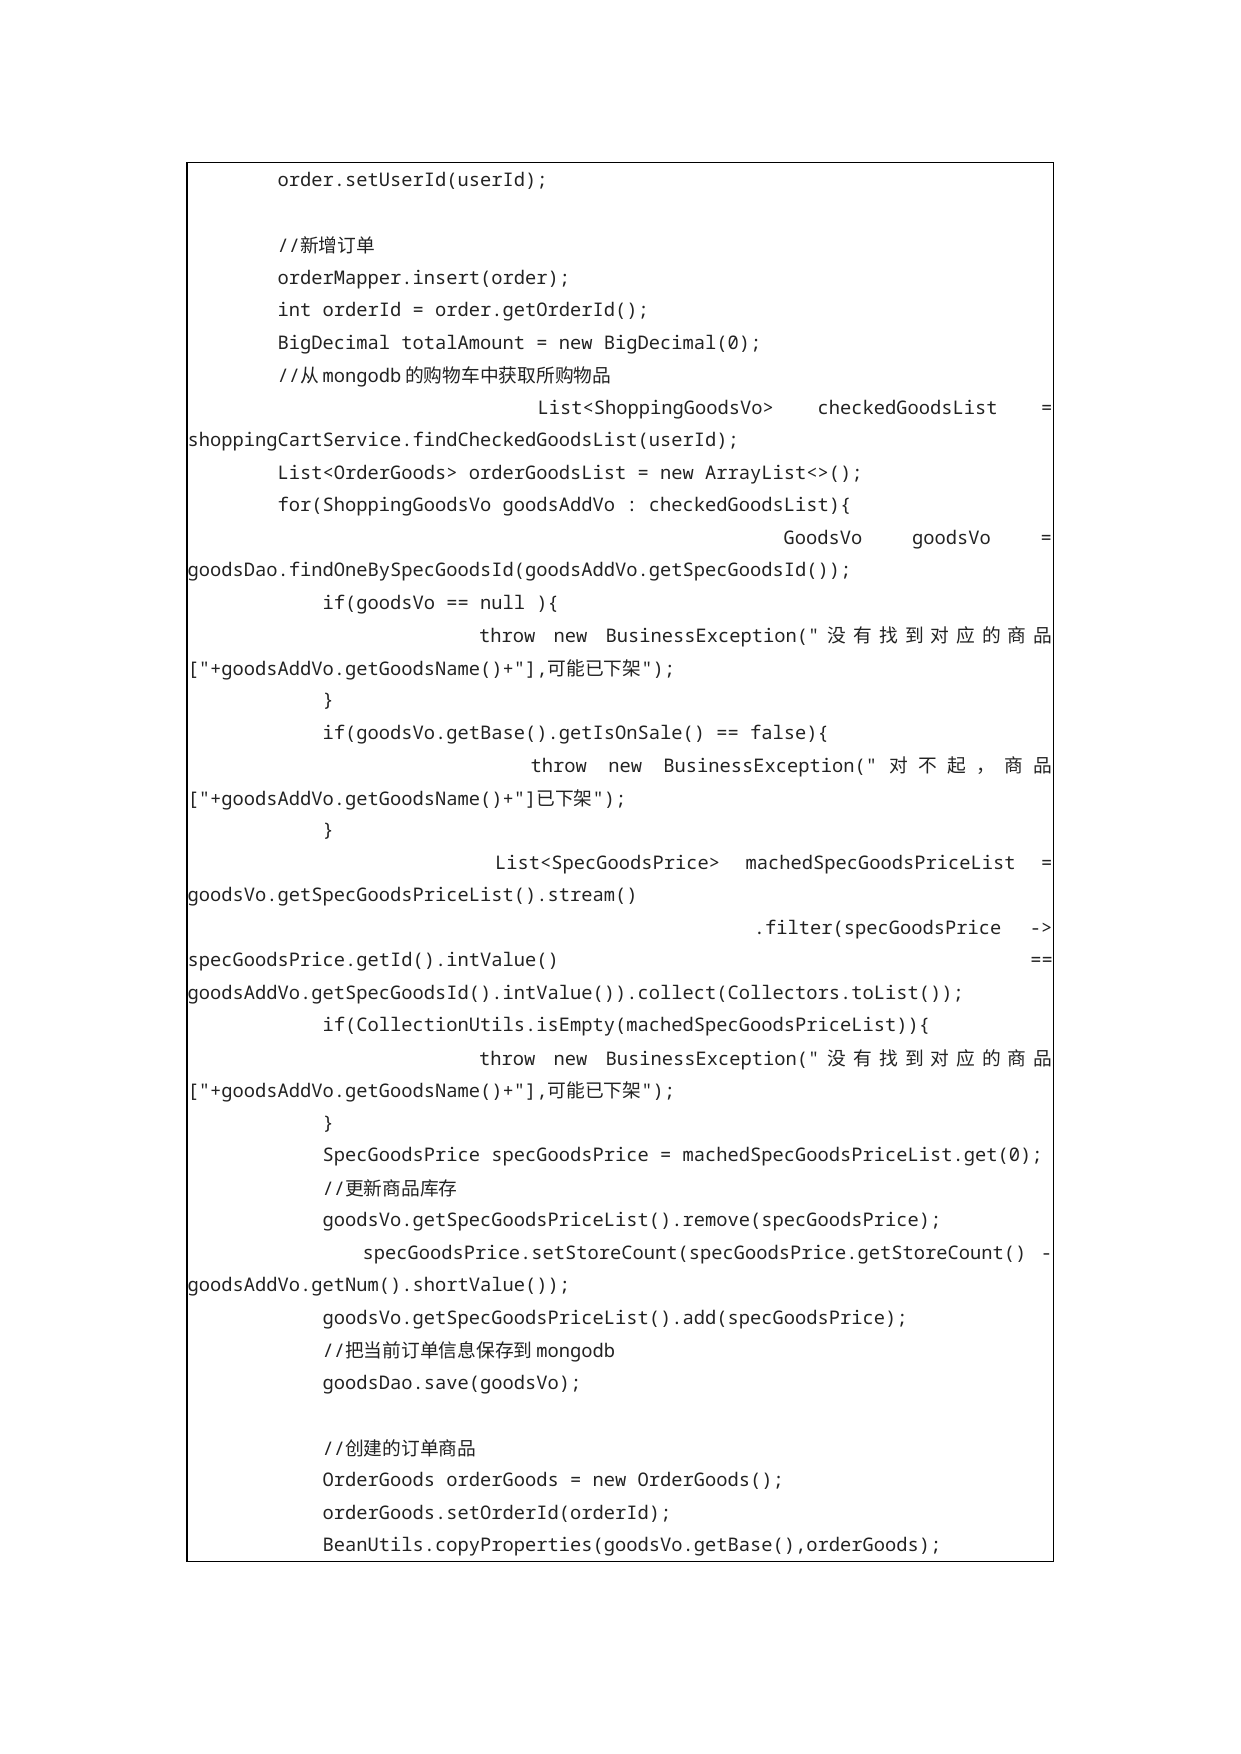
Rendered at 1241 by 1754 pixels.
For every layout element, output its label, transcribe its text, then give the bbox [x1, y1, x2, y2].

text List<OrderGoods> orderGoodsList = new ArrayList<>(); [188, 456, 1053, 488]
text .filter(specGoodsPrice -> specGoodsPrice.getId().intValue() == goodsAddVo.getSpecGoodsId().intValue()).collect(Collectors.toList()); [188, 911, 1053, 1008]
text BeanUtils.copyProperties(goodsVo.getBase(),orderGoods); [188, 1527, 1053, 1561]
text specGoodsPrice.setStoreCount(specGoodsPrice.getStoreCount() - goodsAddVo.getNum().shortValue()); [188, 1236, 1053, 1301]
text BigDecimal totalAmount = new BigDecimal(0); [188, 326, 1053, 358]
text if(goodsVo == null ){ [188, 586, 1053, 618]
text goodsVo.getSpecGoodsPriceList().add(specGoodsPrice); [188, 1301, 1053, 1333]
text SpecGoodsPrice specGoodsPrice = machedSpecGoodsPriceList.get(0); [188, 1138, 1053, 1171]
text } [188, 683, 1053, 716]
text throw new BusinessException("对不起，商品["+goodsAddVo.getGoodsName()+"]已下架"); [188, 748, 1053, 813]
text orderMapper.insert(order); [188, 261, 1053, 293]
text goodsVo.getSpecGoodsPriceList().remove(specGoodsPrice); [188, 1203, 1053, 1236]
text //创建的订单商品 [188, 1431, 1053, 1463]
text OrderGoods orderGoods = new OrderGoods(); [188, 1463, 1053, 1496]
text goodsDao.save(goodsVo); [188, 1366, 1053, 1398]
text } [188, 813, 1053, 846]
text //把当前订单信息保存到mongodb [188, 1333, 1053, 1366]
text if(goodsVo.getBase().getIsOnSale() == false){ [188, 716, 1053, 748]
text throw new BusinessException("没有找到对应的商品["+goodsAddVo.getGoodsName()+"],可能已下架"); [188, 618, 1053, 683]
text //从mongodb的购物车中获取所购物品 [188, 358, 1053, 391]
text throw new BusinessException("没有找到对应的商品["+goodsAddVo.getGoodsName()+"],可能已下架"); [188, 1041, 1053, 1106]
text //更新商品库存 [188, 1171, 1053, 1203]
text GoodsVo goodsVo = goodsDao.findOneBySpecGoodsId(goodsAddVo.getSpecGoodsId()); [188, 521, 1053, 586]
text int orderId = order.getOrderId(); [188, 293, 1053, 326]
text } [188, 1106, 1053, 1138]
text //新增订单 [188, 228, 1053, 261]
text if(CollectionUtils.isEmpty(machedSpecGoodsPriceList)){ [188, 1008, 1053, 1041]
text orderGoods.setOrderId(orderId); [188, 1496, 1053, 1527]
text List<SpecGoodsPrice> machedSpecGoodsPriceList = goodsVo.getSpecGoodsPriceList().stream() [188, 846, 1053, 911]
text for(ShoppingGoodsVo goodsAddVo : checkedGoodsList){ [188, 488, 1053, 521]
text order.setUserId(userId); [188, 163, 1053, 196]
text List<ShoppingGoodsVo> checkedGoodsList = shoppingCartService.findCheckedGoodsList(userId); [188, 391, 1053, 456]
